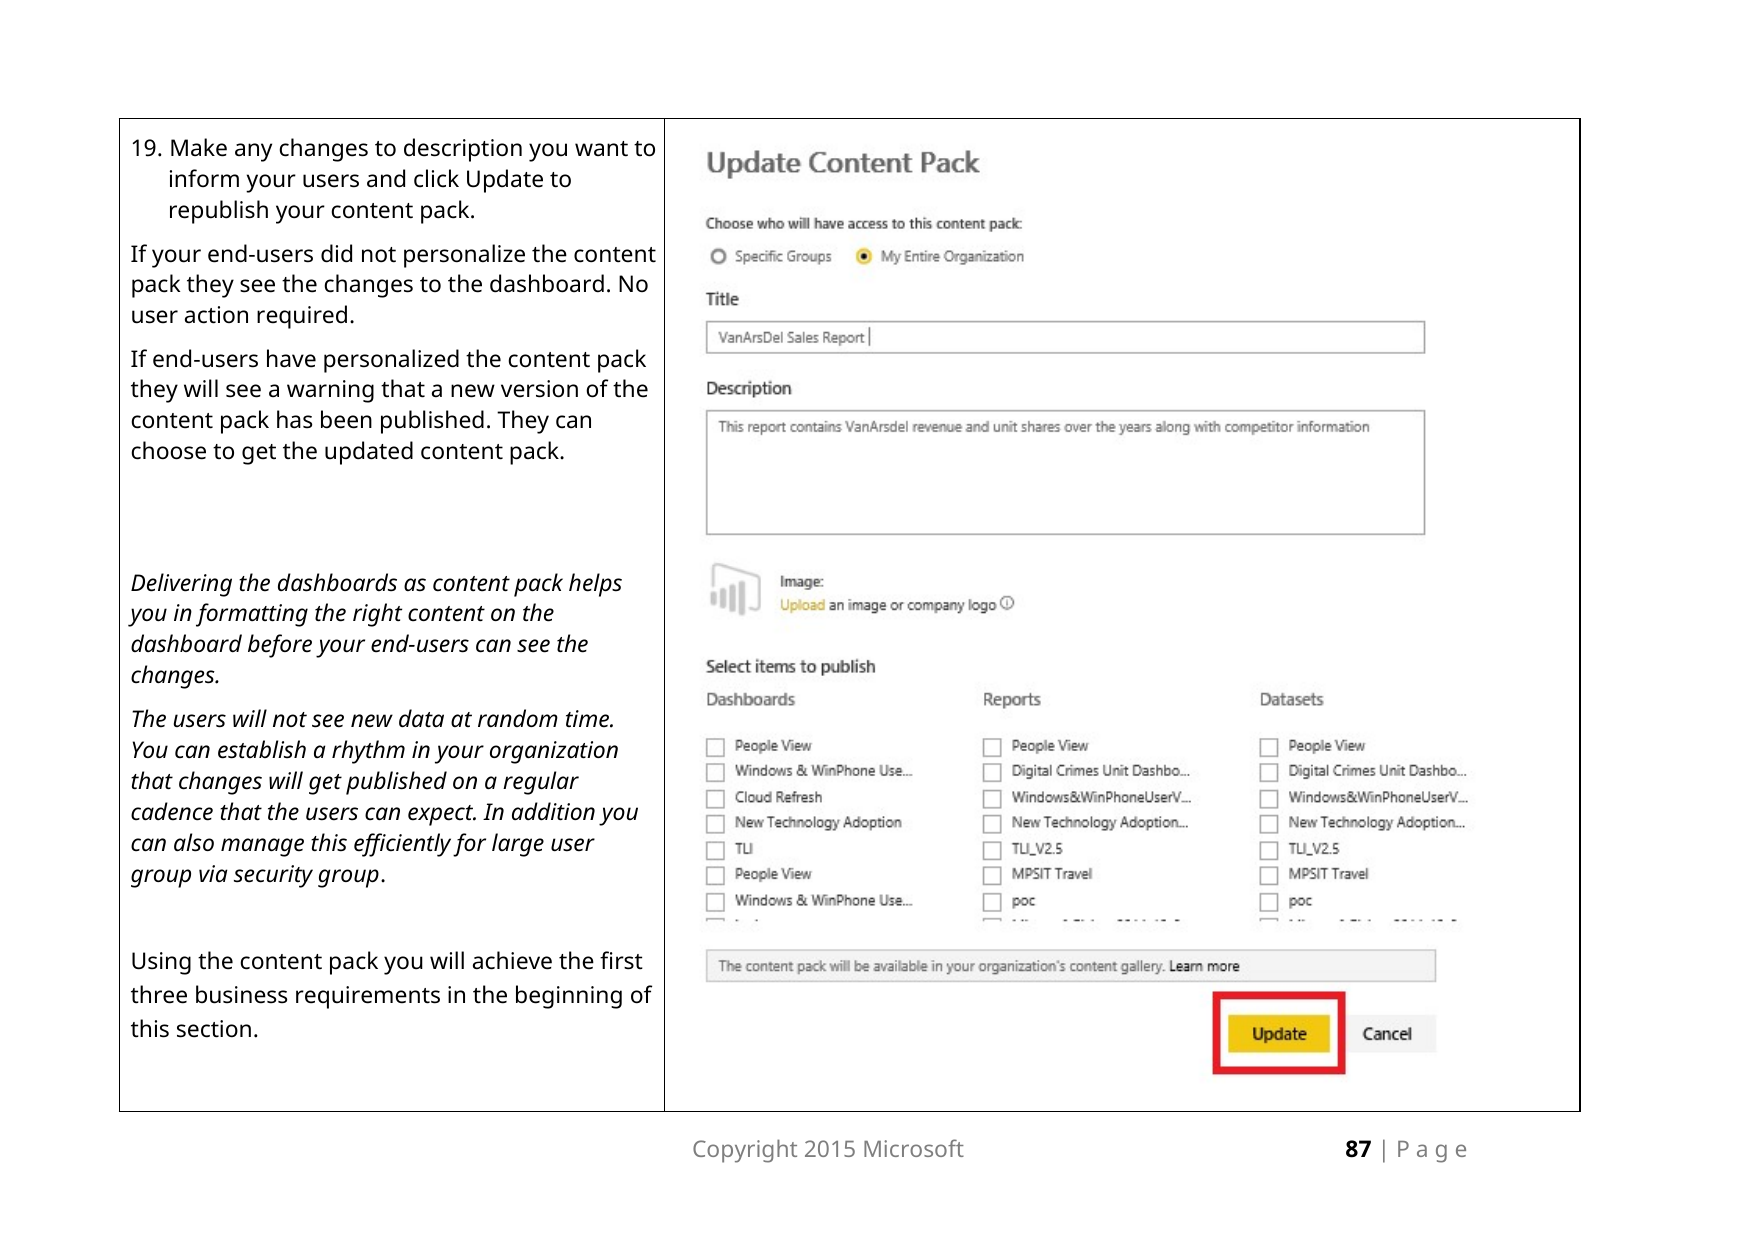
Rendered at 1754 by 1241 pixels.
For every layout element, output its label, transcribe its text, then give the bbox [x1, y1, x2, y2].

table_header 19. Make any changes to description you want to inform your users and click Update to republish your content pack. If your end-users did not personalize the content pack they see the changes to the dashboard. No user action required. If end-users have personalized the content pack they will see a warning that a new version of the content pack has been published. They can choose to get the updated content pack. Delivering the dashboards as content pack helps you in formatting the right content on the dashboard before your end-users can see the changes. The users will not see new data at random time. You can establish a rhythm in your organization that changes will get published on a regular cadence that the users can expect. In addition you can also manage this efficiently for large user group via security group. Using the content pack you will achieve the first three business requirements in the beginning of this section. [120, 119, 664, 1111]
table_header [665, 119, 1579, 1111]
picture [675, 132, 1546, 1109]
